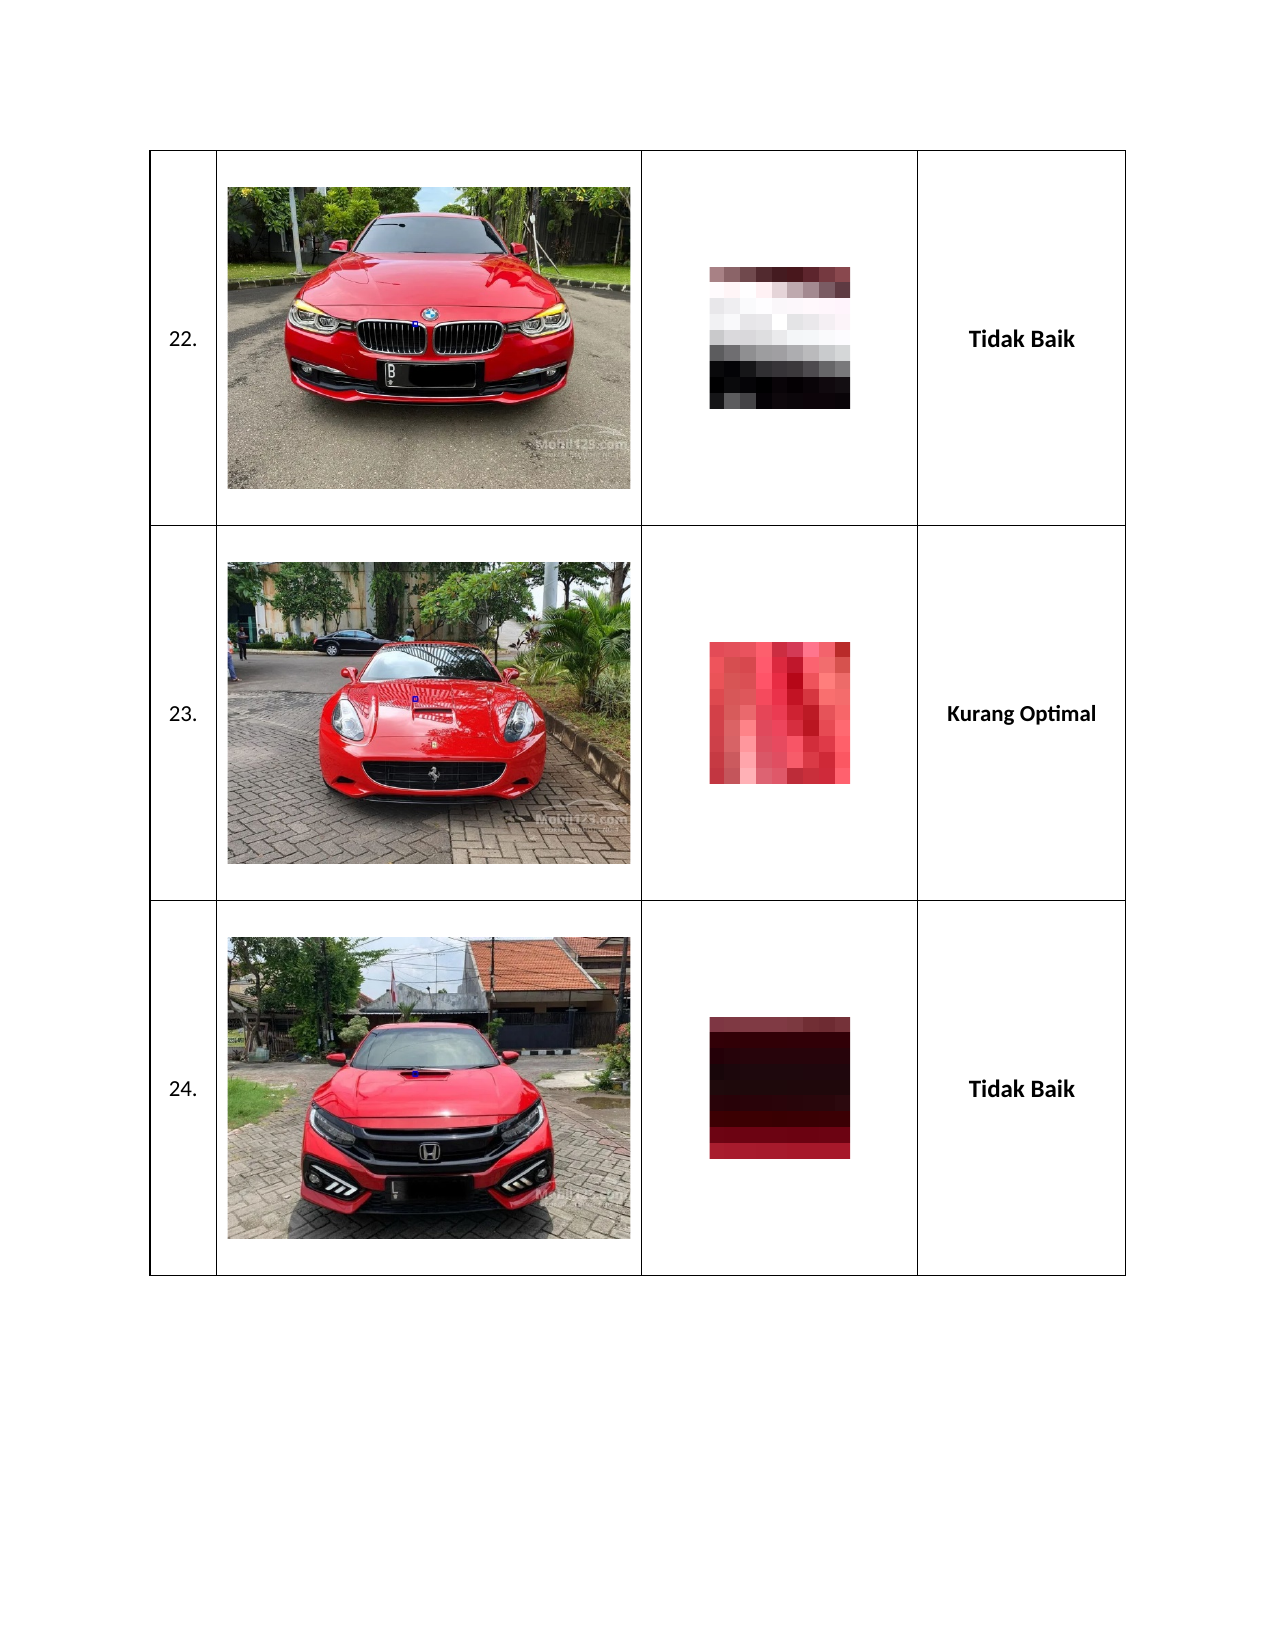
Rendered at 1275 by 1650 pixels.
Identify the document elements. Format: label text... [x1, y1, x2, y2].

picture [227, 187, 631, 489]
table_cell [217, 901, 641, 1275]
picture [227, 937, 631, 1239]
table_cell [642, 151, 917, 525]
picture [709, 1017, 851, 1159]
table_cell 22. [151, 151, 216, 525]
table_cell 23. [151, 526, 216, 900]
picture [709, 267, 851, 409]
table_cell [217, 151, 641, 525]
picture [709, 642, 851, 784]
table_cell Tidak Baik [918, 151, 1125, 525]
table_cell Tidak Baik [918, 901, 1125, 1275]
table_cell [642, 526, 917, 900]
picture [227, 562, 631, 864]
table_cell 24. [151, 901, 216, 1275]
table_cell Kurang Optimal [918, 526, 1125, 900]
table_cell [642, 901, 917, 1275]
table_cell [217, 526, 641, 900]
